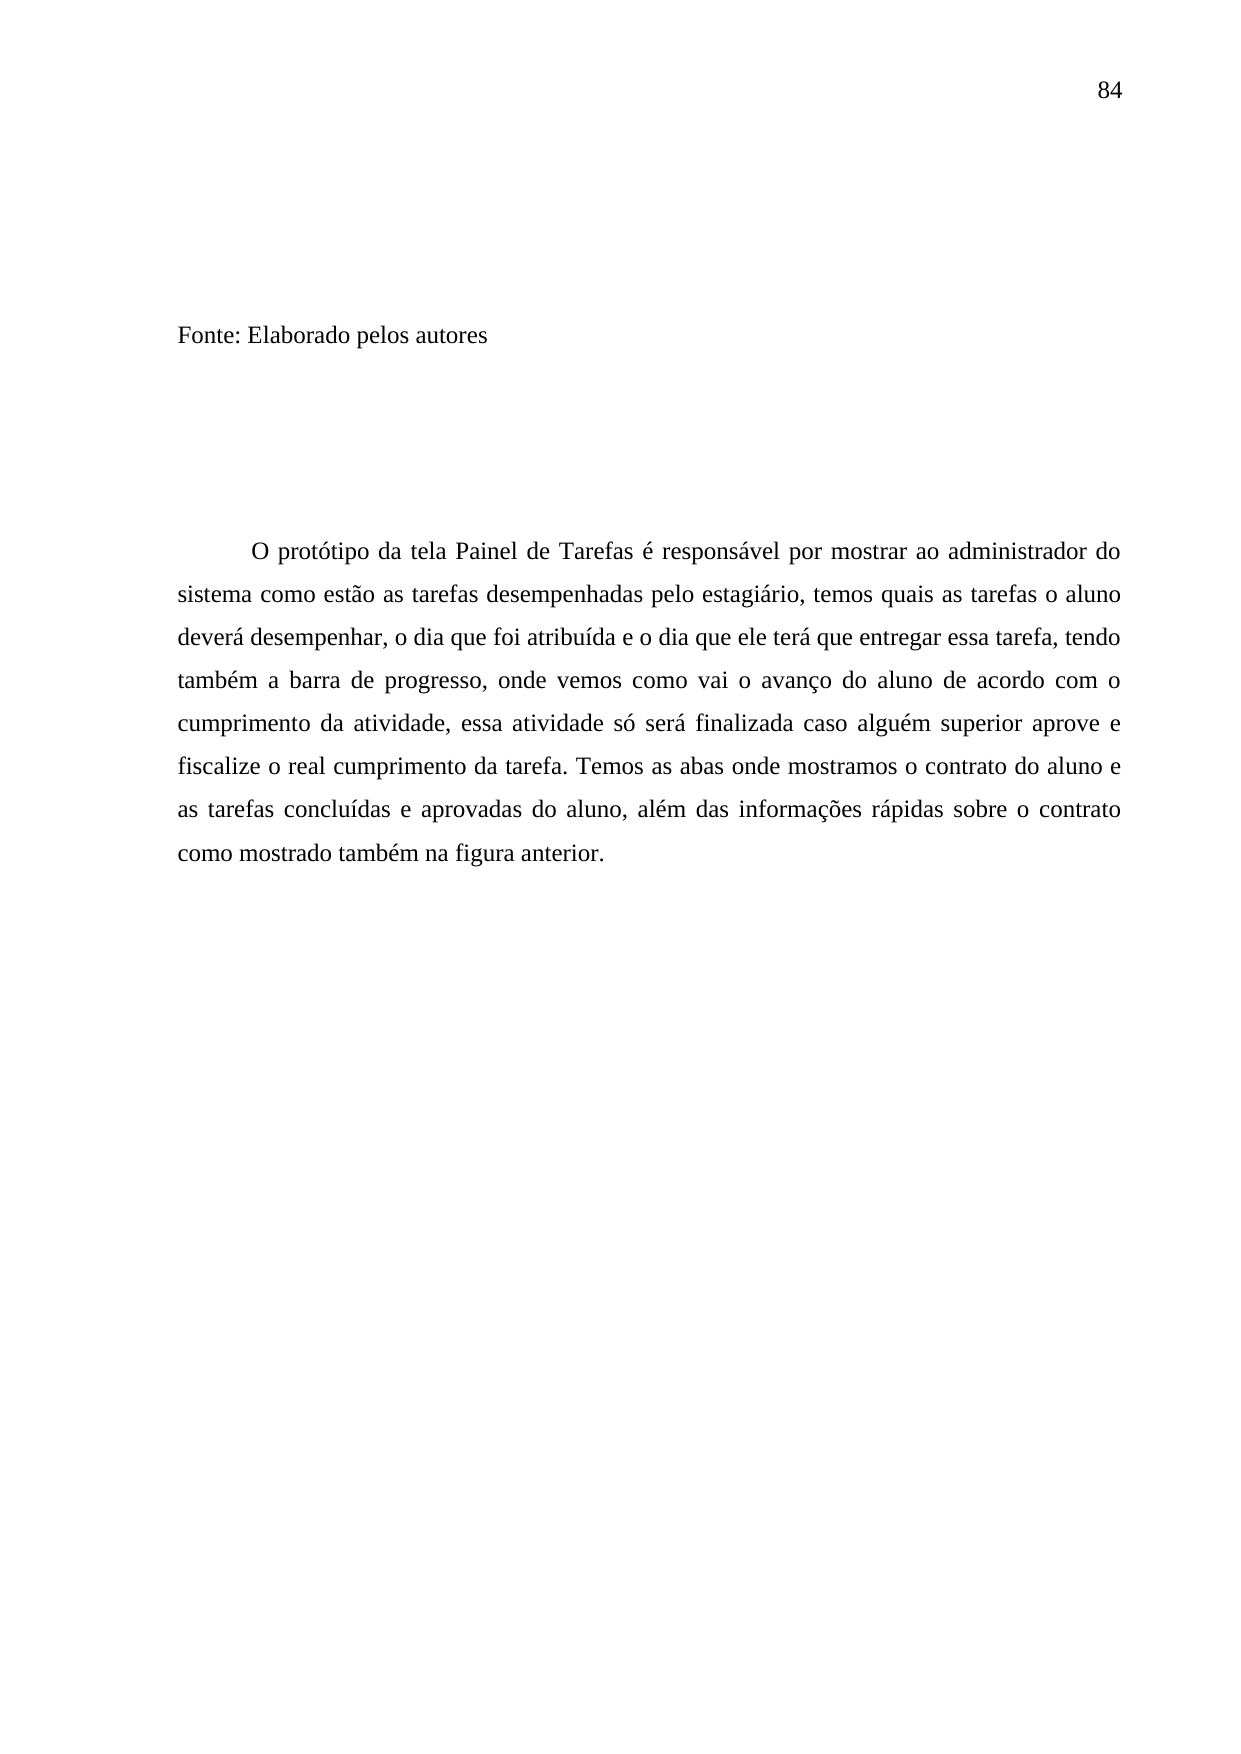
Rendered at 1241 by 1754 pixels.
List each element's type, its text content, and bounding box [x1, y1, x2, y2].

text Fonte: Elaborado pelos autores [177, 320, 1122, 349]
text O protótipo da tela Painel de Tarefas é responsável por mostrar ao administrador do sistema como estão as tarefas desempenhadas pelo estagiário, temos quais as tarefas o aluno deverá desempenhar, o dia que foi atribuída e o dia que ele terá que entregar essa tarefa, tendo também a barra de progresso, onde vemos como vai o avanço do aluno de acordo com o cumprimento da atividade, essa atividade só será finalizada caso alguém superior aprove e fiscalize o real cumprimento da tarefa. Temos as abas onde mostramos o contrato do aluno e as tarefas concluídas e aprovadas do aluno, além das informações rápidas sobre o contrato como mostrado também na figura anterior. [177, 536, 1122, 866]
